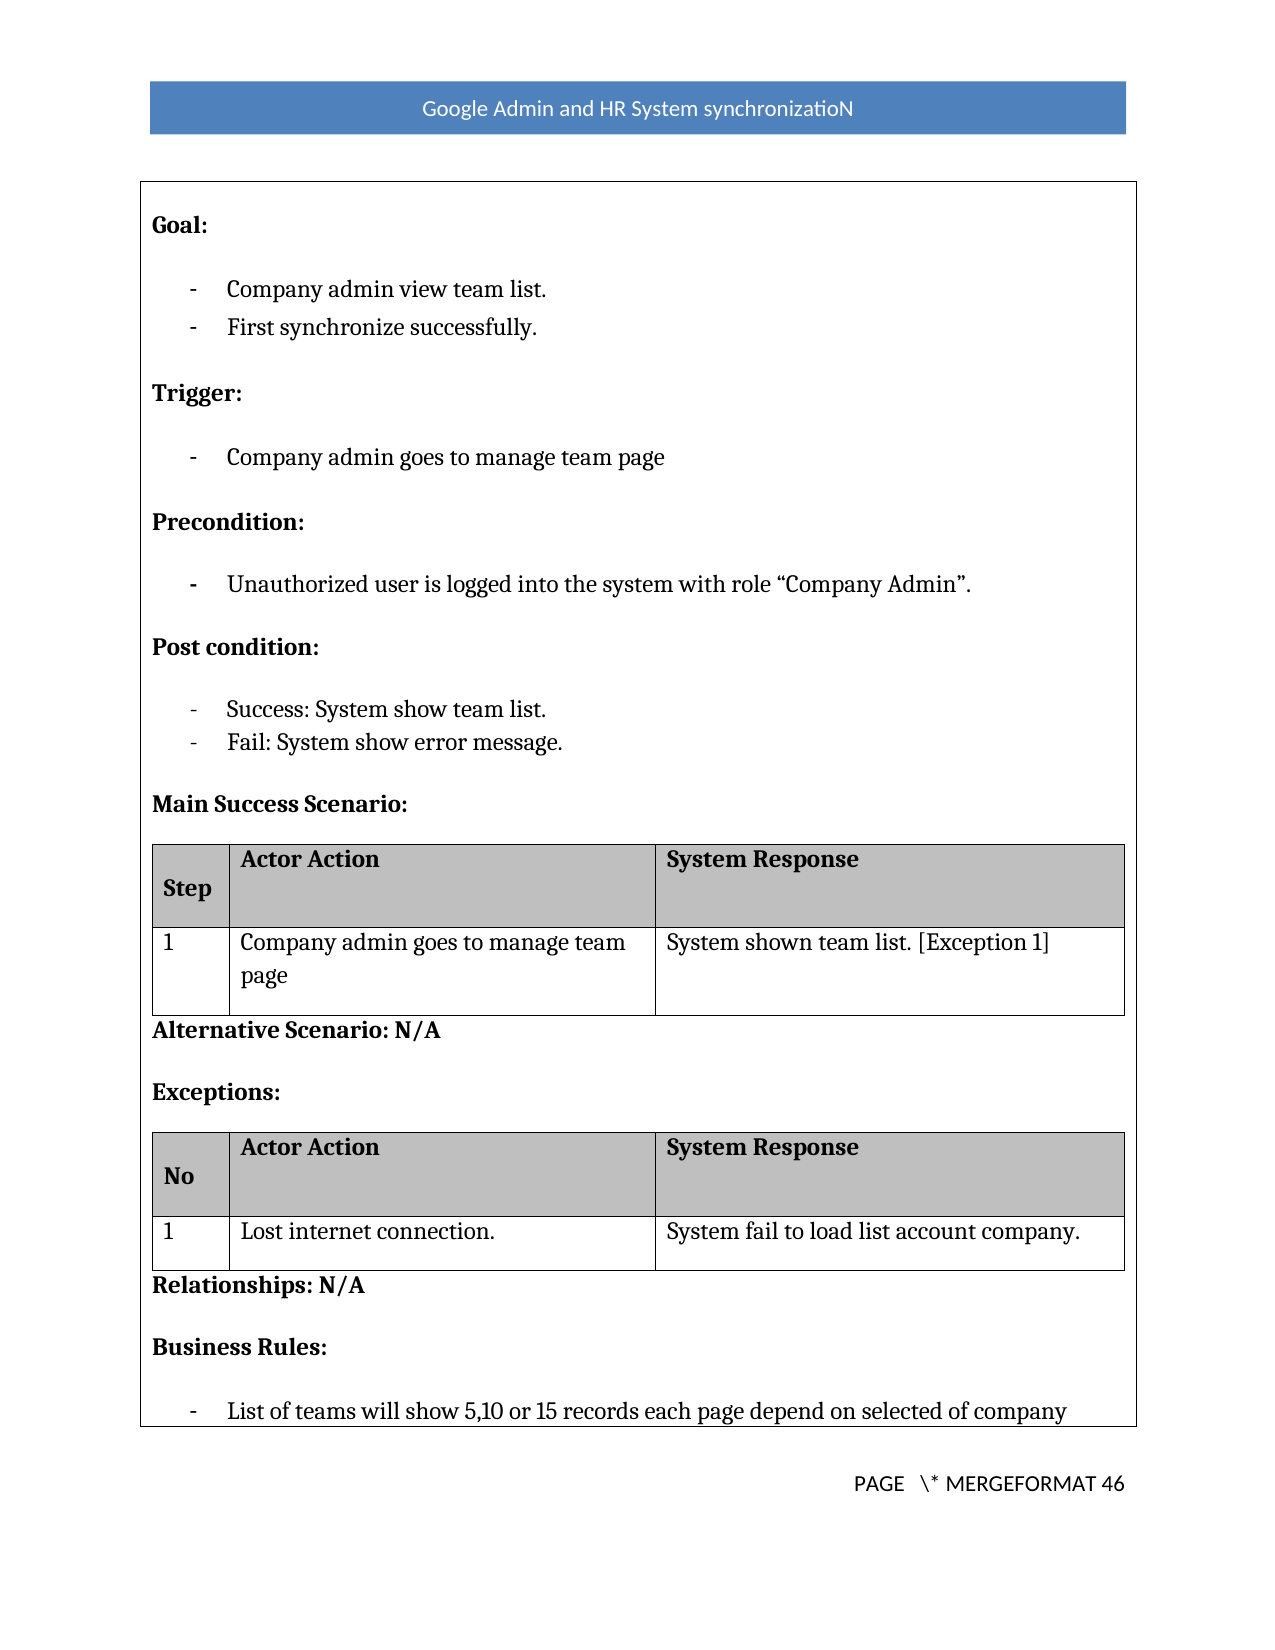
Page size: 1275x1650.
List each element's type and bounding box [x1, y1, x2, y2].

table_cell [141, 182, 1136, 1426]
